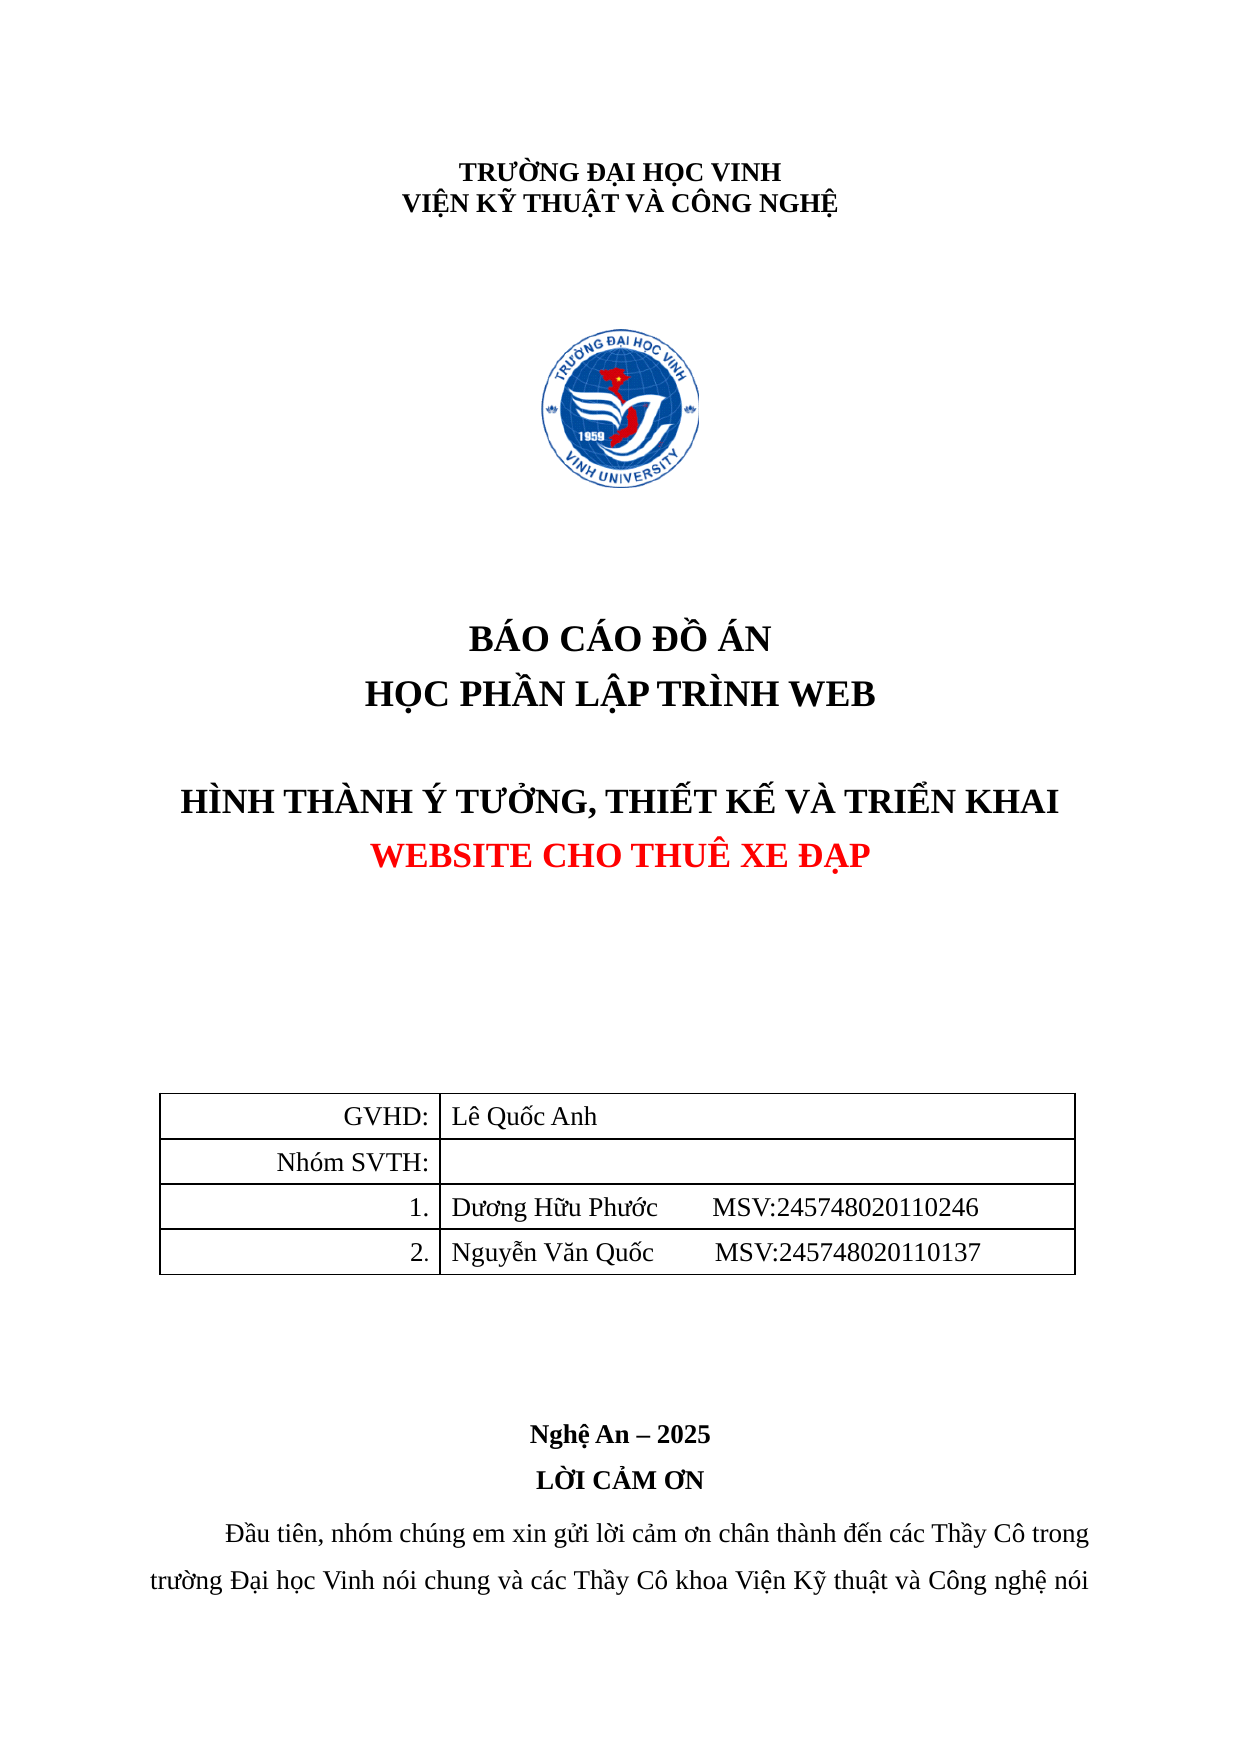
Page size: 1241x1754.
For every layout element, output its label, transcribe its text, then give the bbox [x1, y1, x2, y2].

table_cell Nguyễn Văn Quốc MSV:245748020110137 [441, 1230, 1074, 1273]
text Nghệ An – 2025 [150, 1418, 1090, 1449]
text TRƯỜNG ĐẠI HỌC VINH [150, 156, 1090, 187]
picture [541, 329, 699, 488]
text VIỆN KỸ THUẬT VÀ CÔNG NGHỆ [150, 187, 1090, 218]
text BÁO CÁO ĐỒ ÁN [150, 616, 1090, 659]
table_header GVHD: [161, 1094, 439, 1138]
table_cell [441, 1140, 1074, 1183]
text LỜI CẢM ƠN [150, 1464, 1090, 1495]
table_cell Dương Hữu Phước MSV:245748020110246 [441, 1185, 1074, 1228]
text HÌNH THÀNH Ý TƯỞNG, THIẾT KẾ VÀ TRIỂN KHAI [150, 781, 1090, 822]
text HỌC PHẦN LẬP TRÌNH WEB [150, 672, 1090, 715]
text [150, 1517, 1090, 1595]
table_cell 2. [161, 1230, 439, 1273]
table_cell 1. [161, 1185, 439, 1228]
table_header Lê Quốc Anh [441, 1094, 1074, 1138]
table_cell Nhóm SVTH: [161, 1140, 439, 1183]
text WEBSITE CHO THUÊ XE ĐẠP [150, 834, 1090, 875]
